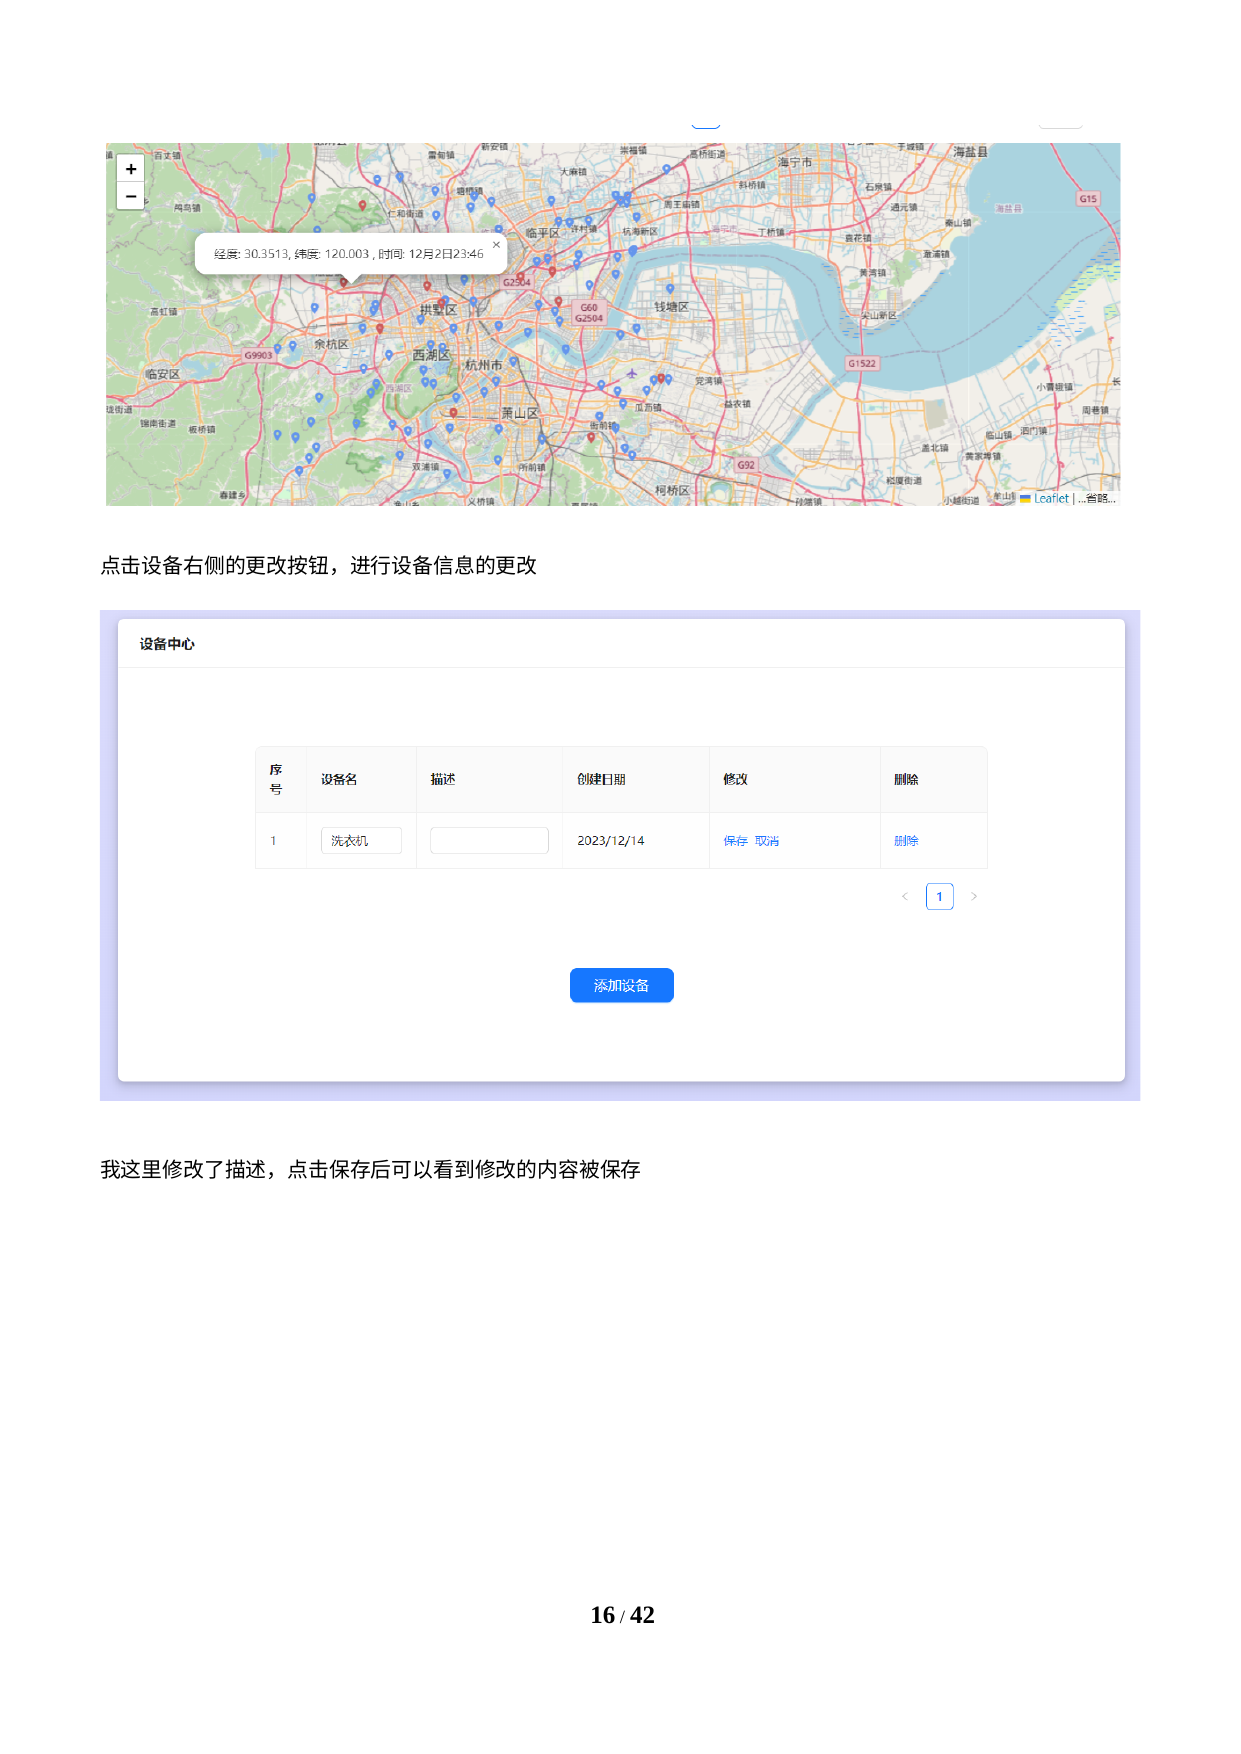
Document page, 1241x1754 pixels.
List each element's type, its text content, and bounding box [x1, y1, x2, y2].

picture [99, 610, 1141, 1101]
picture [99, 125, 1141, 523]
text 我这里修改了描述，点击保存后可以看到修改的内容被保存 [100, 1152, 1140, 1184]
text 点击设备右侧的更改按钮，进行设备信息的更改 [100, 548, 1140, 580]
